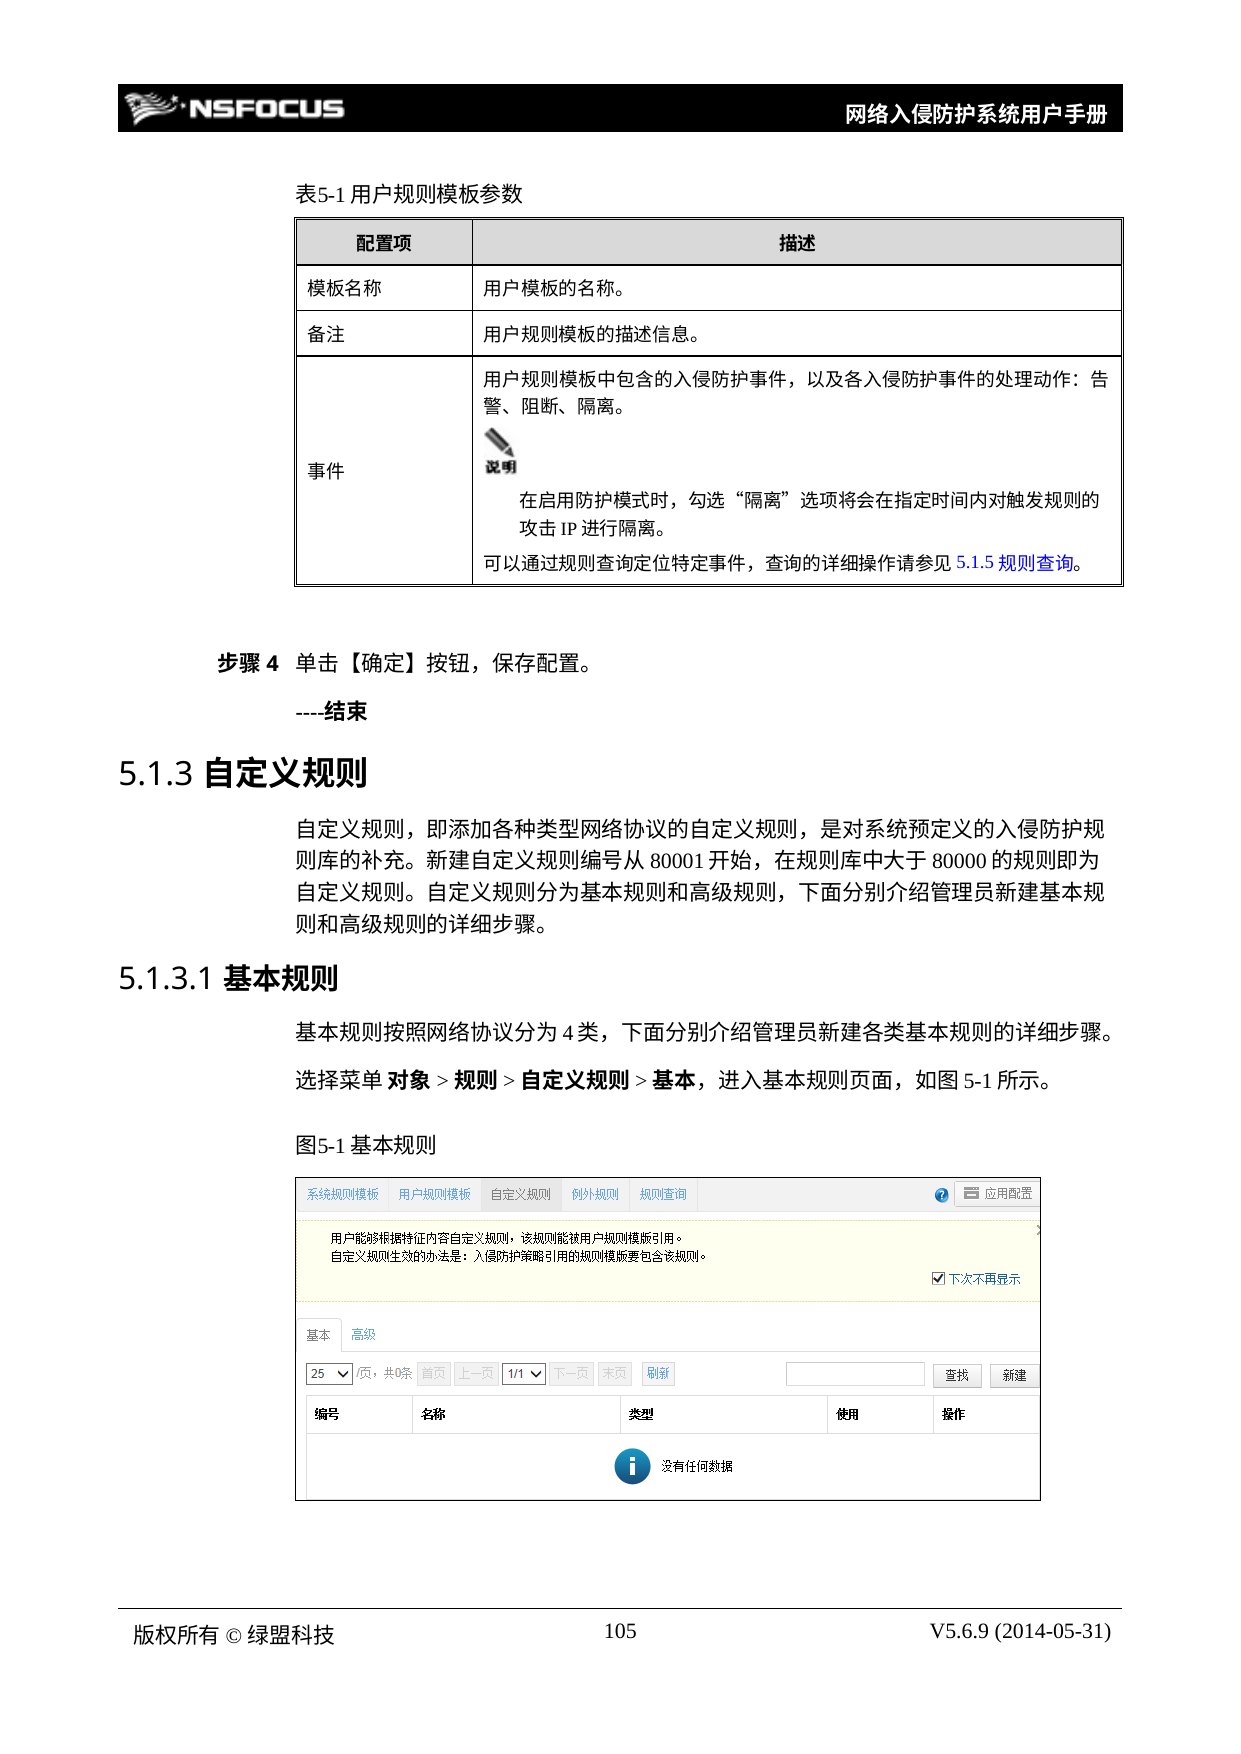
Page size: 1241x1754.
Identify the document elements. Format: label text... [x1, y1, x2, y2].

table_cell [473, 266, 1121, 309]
text 基本规则按照网络协议分为4类，下面分别介绍管理员新建各类基本规则的详细步骤。 [295, 1015, 1122, 1047]
text 基本规则 [295, 1128, 1122, 1160]
text 自定义规则，即添加各种类型网络协议的自定义规则，是对系统预定义的入侵防护规则库的补充。新建自定义规则编号从80001开始，在规则库中大于80000的规则即为自定义规则。自定义规则分为基本规则和高级规则，下面分别介绍管理员新建基本规则和高级规则的详细步骤。 [295, 812, 1122, 938]
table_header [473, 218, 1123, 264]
text 用户规则模板参数 [295, 177, 1122, 209]
text 单击【确定】按钮，保存配置。 [279, 646, 1122, 678]
picture [296, 1178, 1040, 1500]
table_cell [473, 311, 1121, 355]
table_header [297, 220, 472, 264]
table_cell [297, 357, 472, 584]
text 选择菜单 对象 > 规则 > 自定义规则 > 基本，进入基本规则页面，如图5-5所示。 [295, 1063, 1122, 1095]
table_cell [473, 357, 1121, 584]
subtitle 基本规则 [118, 955, 1122, 998]
picture [483, 427, 520, 478]
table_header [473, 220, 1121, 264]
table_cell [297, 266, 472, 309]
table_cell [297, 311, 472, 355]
picture [118, 84, 1123, 132]
subtitle 自定义规则 [118, 747, 1122, 795]
text ----结束 [295, 694, 1122, 726]
